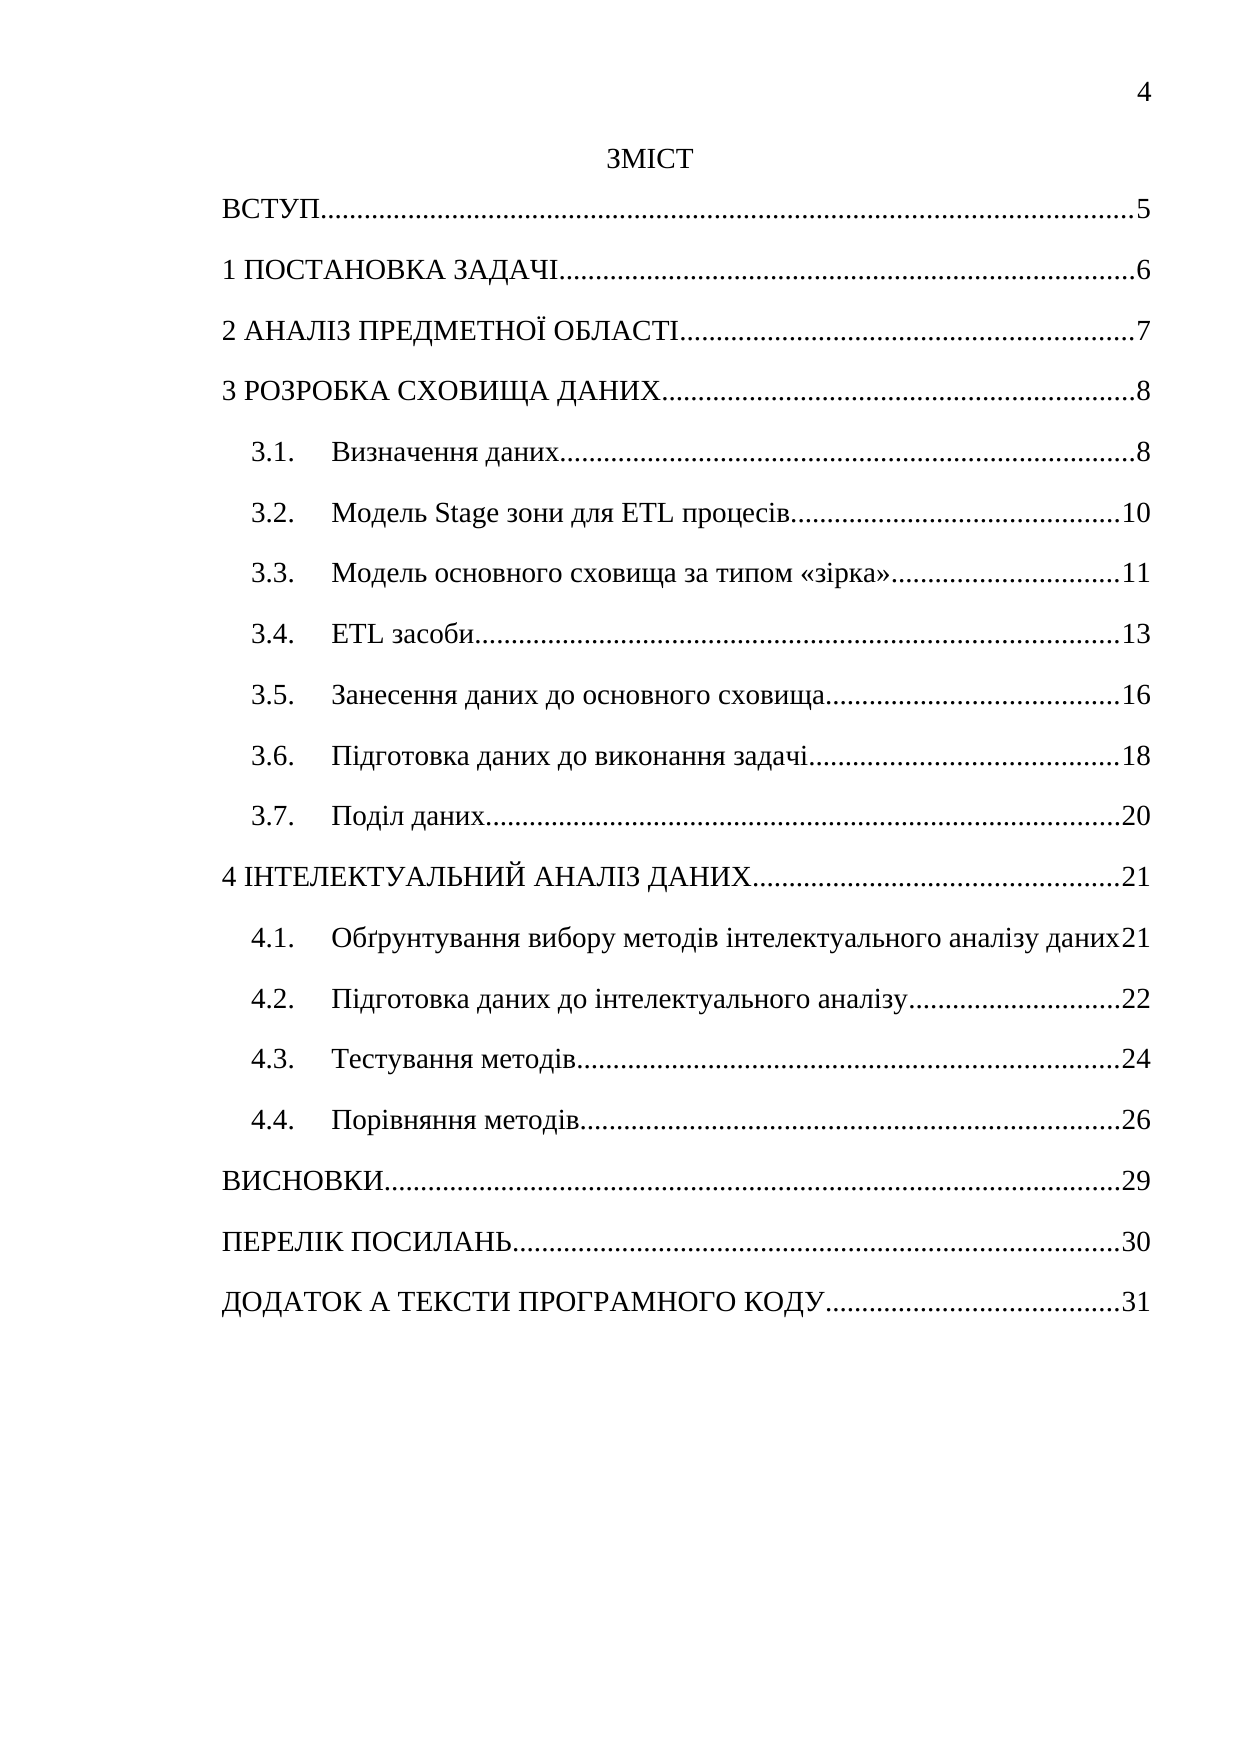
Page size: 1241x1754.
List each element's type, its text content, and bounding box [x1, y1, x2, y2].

text 3.4. ETL засоби 13 [177, 616, 1152, 650]
text 3 розробка СХОВИЩА ДАНИХ 8 [148, 373, 1152, 407]
text 3.2. Модель Stage зони для ETL процесів 10 [177, 495, 1152, 528]
text 3.3. Модель основного сховища за типом «зірка» 11 [177, 556, 1152, 589]
text 4.3. Тестування методів 24 [177, 1041, 1152, 1075]
text 1 Постановка задачі 6 [148, 252, 1152, 286]
text 4.4. Порівняння методів 26 [177, 1102, 1152, 1136]
text 3.5. Занесення даних до основного сховища 16 [177, 677, 1152, 711]
text 2 АНАЛІЗ ПРЕДМЕТНОЇ ОБЛАСТІ 7 [148, 313, 1152, 346]
text Вступ 5 [148, 191, 1152, 225]
text Зміст [148, 141, 1152, 174]
text 4 ІНТЕЛЕКтуальний аналіз даних 21 [148, 859, 1152, 893]
text 3.1. Визначення даних 8 [177, 434, 1152, 468]
text 4.1. Обґрунтування вибору методів інтелектуального аналізу даних 21 [177, 920, 1152, 953]
text 3.6. Підготовка даних до виконання задачі 18 [177, 738, 1152, 771]
text 4.2. Підготовка даних до інтелектуального аналізу 22 [177, 981, 1152, 1014]
text Додаток А Тексти програмного коду 31 [148, 1284, 1152, 1318]
text 3.7. Поділ даних 20 [177, 798, 1152, 832]
text Висновки 29 [148, 1163, 1152, 1196]
text Перелік посилань 30 [148, 1224, 1152, 1257]
